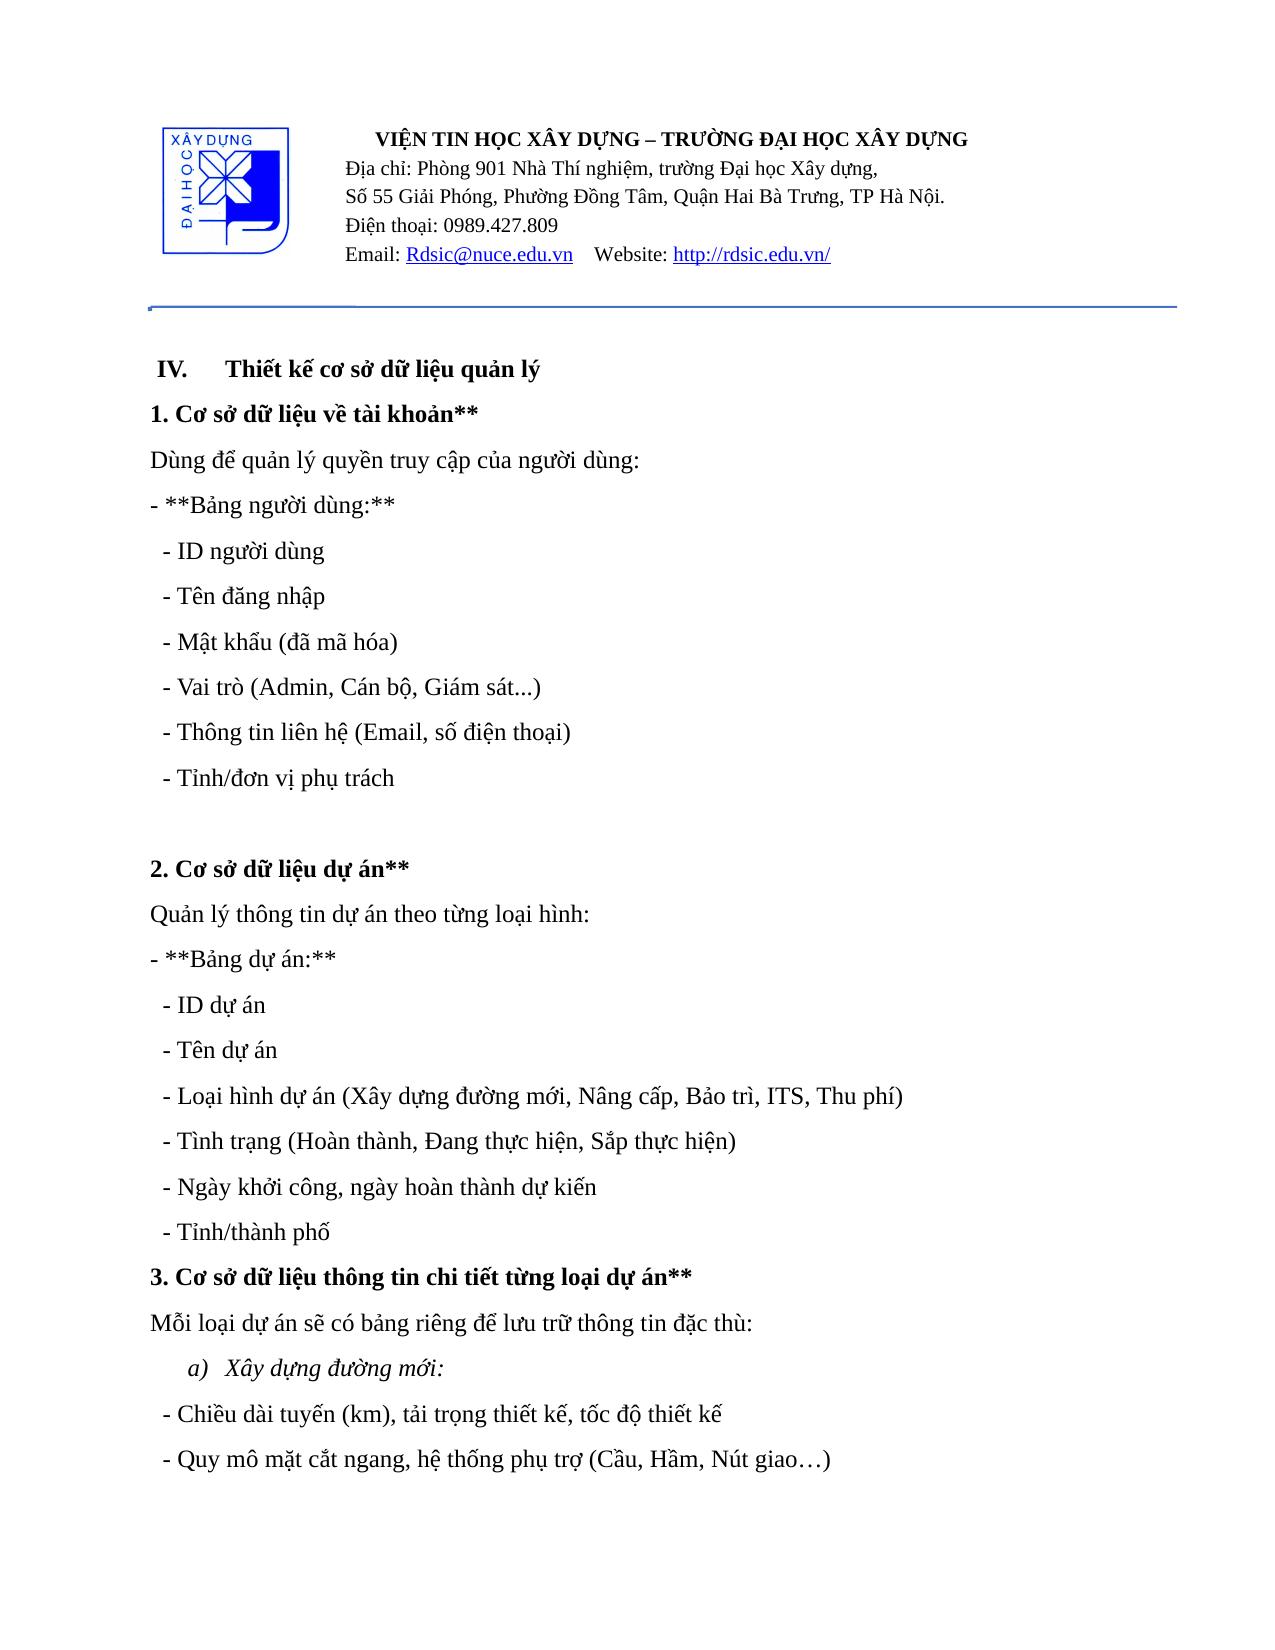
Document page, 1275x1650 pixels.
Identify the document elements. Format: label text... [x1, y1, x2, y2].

text - **Bảng người dùng:** [150, 490, 1125, 519]
list Thiết kế cơ sở dữ liệu quản lý [187, 354, 1125, 383]
text - Loại hình dự án (Xây dựng đường mới, Nâng cấp, Bảo trì, ITS, Thu phí) [150, 1081, 1125, 1109]
text - Tình trạng (Hoàn thành, Đang thực hiện, Sắp thực hiện) [150, 1126, 1125, 1155]
text - Quy mô mặt cắt ngang, hệ thống phụ trợ (Cầu, Hầm, Nút giao…) [150, 1444, 1125, 1473]
text Mỗi loại dự án sẽ có bảng riêng để lưu trữ thông tin đặc thù: [150, 1308, 1125, 1337]
text - **Bảng dự án:** [150, 944, 1125, 973]
text - Ngày khởi công, ngày hoàn thành dự kiến [150, 1172, 1125, 1200]
text 3. Cơ sở dữ liệu thông tin chi tiết từng loại dự án** [150, 1262, 1125, 1291]
text Quản lý thông tin dự án theo từng loại hình: [150, 899, 1125, 928]
text - Tỉnh/đơn vị phụ trách [150, 763, 1125, 792]
text - Chiều dài tuyến (km), tải trọng thiết kế, tốc độ thiết kế [150, 1399, 1125, 1427]
text - Vai trò (Admin, Cán bộ, Giám sát...) [150, 672, 1125, 701]
text - Thông tin liên hệ (Email, số điện thoại) [150, 717, 1125, 746]
text - Tên dự án [150, 1035, 1125, 1064]
text 2. Cơ sở dữ liệu dự án** [150, 854, 1125, 882]
text - ID người dùng [150, 536, 1125, 564]
text Dùng để quản lý quyền truy cập của người dùng: [150, 445, 1125, 474]
text 1. Cơ sở dữ liệu về tài khoản** [150, 399, 1125, 428]
list Xây dựng đường mới: [187, 1353, 1125, 1382]
text - Tỉnh/thành phố [150, 1217, 1125, 1246]
picture [161, 126, 291, 256]
text - Tên đăng nhập [150, 581, 1125, 610]
text - ID dự án [150, 990, 1125, 1019]
text - Mật khẩu (đã mã hóa) [150, 627, 1125, 655]
